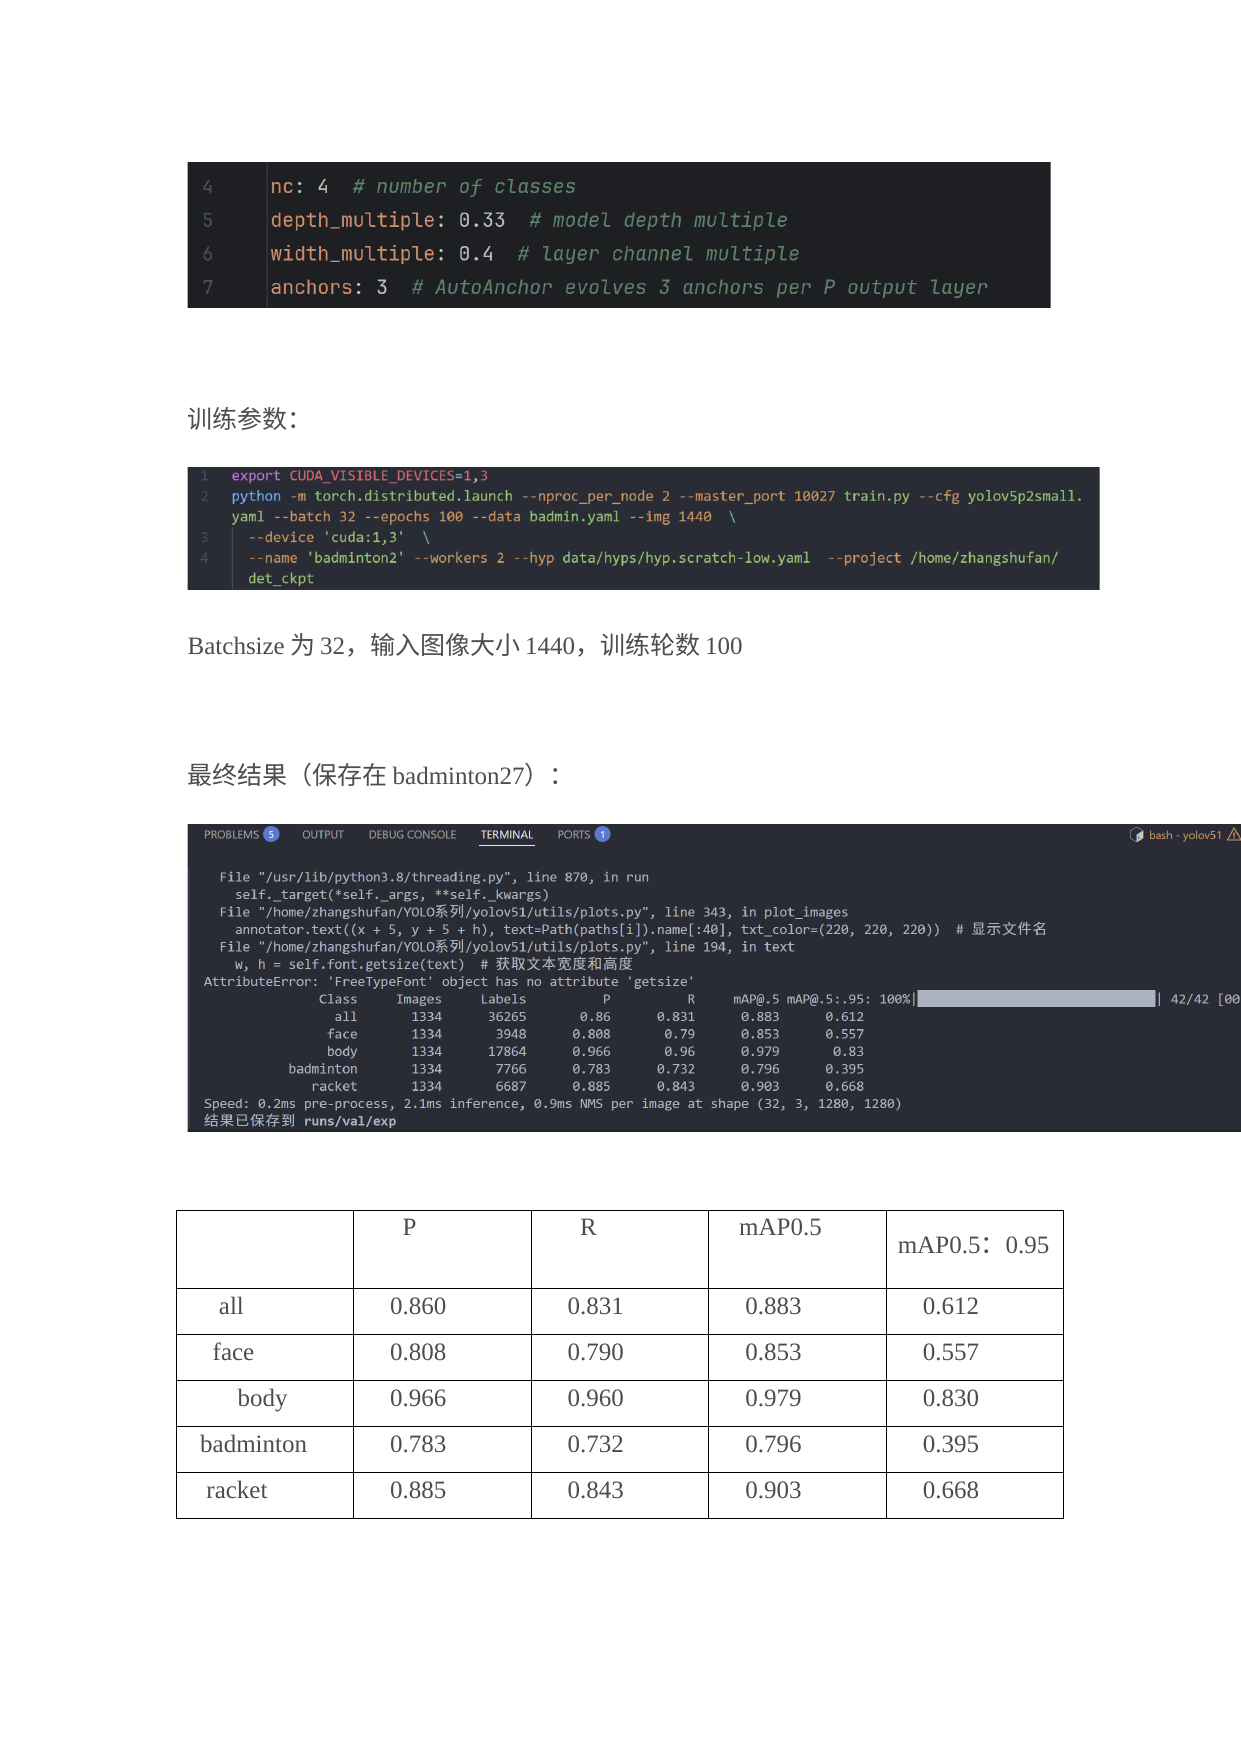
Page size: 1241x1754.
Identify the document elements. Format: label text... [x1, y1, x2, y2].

table_cell 0.903 [709, 1473, 886, 1518]
picture [187, 824, 1241, 1132]
table_cell 0.853 [709, 1335, 886, 1380]
text 最终结果（保存在badminton27）： [187, 741, 1053, 806]
table_cell 0.557 [887, 1335, 1063, 1380]
table_cell racket [177, 1473, 353, 1518]
text 训练参数： [187, 385, 1053, 450]
picture [187, 162, 1051, 308]
table_header [177, 1211, 353, 1288]
table_cell 0.790 [532, 1335, 708, 1380]
table_cell all [177, 1289, 353, 1334]
picture [187, 467, 1100, 590]
table_cell 0.612 [887, 1289, 1063, 1334]
table_cell 0.860 [354, 1289, 531, 1334]
table_cell 0.808 [354, 1335, 531, 1380]
table_cell 0.732 [532, 1427, 708, 1472]
table_cell 0.668 [887, 1473, 1063, 1518]
table_cell 0.796 [709, 1427, 886, 1472]
table_cell face [177, 1335, 353, 1380]
table_cell body [177, 1381, 353, 1426]
table_cell 0.883 [709, 1289, 886, 1334]
table_cell 0.960 [532, 1381, 708, 1426]
table_cell 0.783 [354, 1427, 531, 1472]
table_cell 0.979 [709, 1381, 886, 1426]
table_cell 0.885 [354, 1473, 531, 1518]
text Batchsize为32，输入图像大小1440，训练轮数100 [187, 611, 1053, 676]
table_header R [532, 1211, 708, 1288]
table_header mAP0.5 [709, 1211, 886, 1288]
table_cell 0.966 [354, 1381, 531, 1426]
table_cell 0.830 [887, 1381, 1063, 1426]
table_header P [354, 1211, 531, 1288]
table_cell 0.831 [532, 1289, 708, 1334]
table_cell badminton [177, 1427, 353, 1472]
table_header mAP0.5：0.95 [887, 1211, 1063, 1288]
table_cell 0.843 [532, 1473, 708, 1518]
table_cell 0.395 [887, 1427, 1063, 1472]
